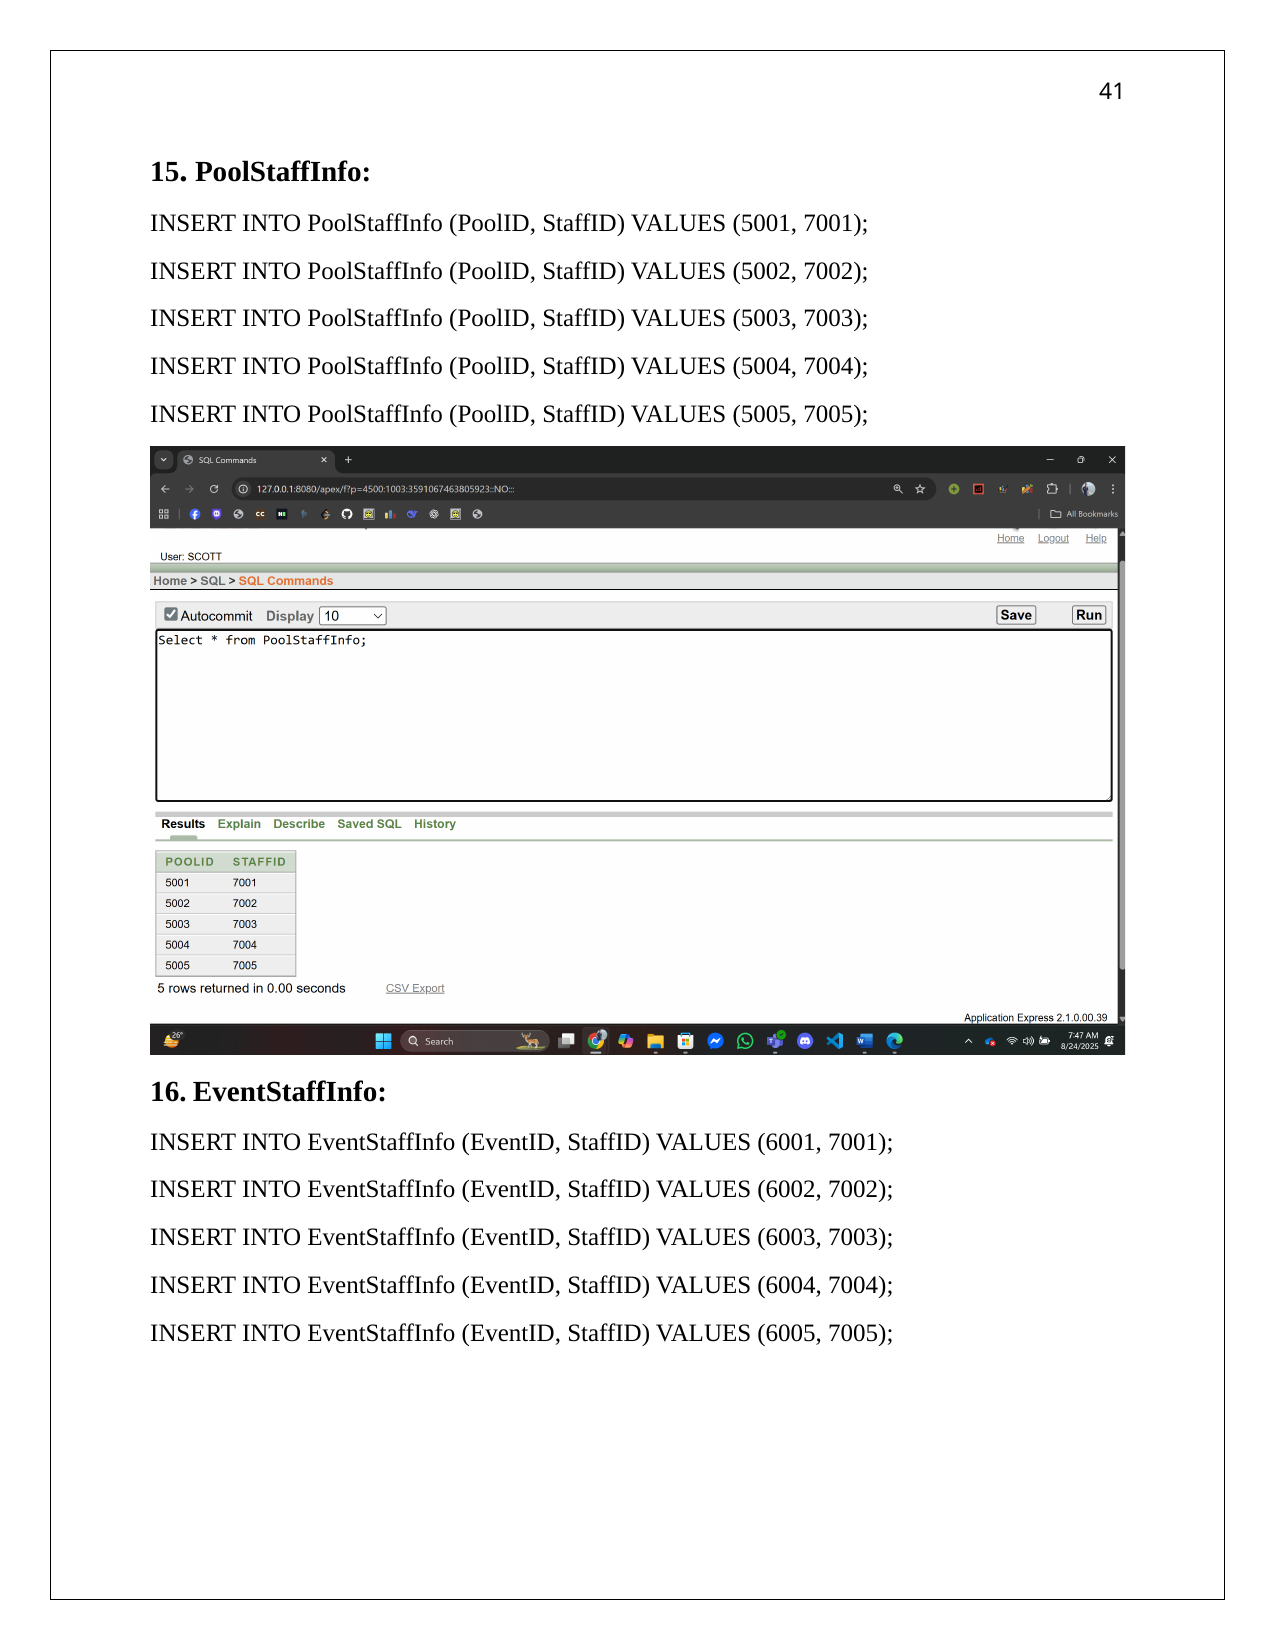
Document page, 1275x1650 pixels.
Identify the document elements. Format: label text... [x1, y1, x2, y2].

picture [150, 446, 1125, 1055]
text INSERT INTO PoolStaffInfo (PoolID, StaffID) VALUES (5004, 7004); [150, 351, 1125, 380]
text 16. EventStaffInfo: [150, 1074, 1125, 1108]
text INSERT INTO EventStaffInfo (EventID, StaffID) VALUES (6004, 7004); [150, 1270, 1125, 1299]
text INSERT INTO EventStaffInfo (EventID, StaffID) VALUES (6001, 7001); [150, 1127, 1125, 1156]
text INSERT INTO PoolStaffInfo (PoolID, StaffID) VALUES (5002, 7002); [150, 256, 1125, 284]
text INSERT INTO EventStaffInfo (EventID, StaffID) VALUES (6002, 7002); [150, 1174, 1125, 1203]
text INSERT INTO PoolStaffInfo (PoolID, StaffID) VALUES (5001, 7001); [150, 208, 1125, 237]
text INSERT INTO PoolStaffInfo (PoolID, StaffID) VALUES (5005, 7005); [150, 399, 1125, 428]
text 15. PoolStaffInfo: [150, 150, 1125, 188]
text INSERT INTO EventStaffInfo (EventID, StaffID) VALUES (6005, 7005); [150, 1318, 1125, 1346]
text INSERT INTO EventStaffInfo (EventID, StaffID) VALUES (6003, 7003); [150, 1222, 1125, 1251]
text INSERT INTO PoolStaffInfo (PoolID, StaffID) VALUES (5003, 7003); [150, 303, 1125, 332]
